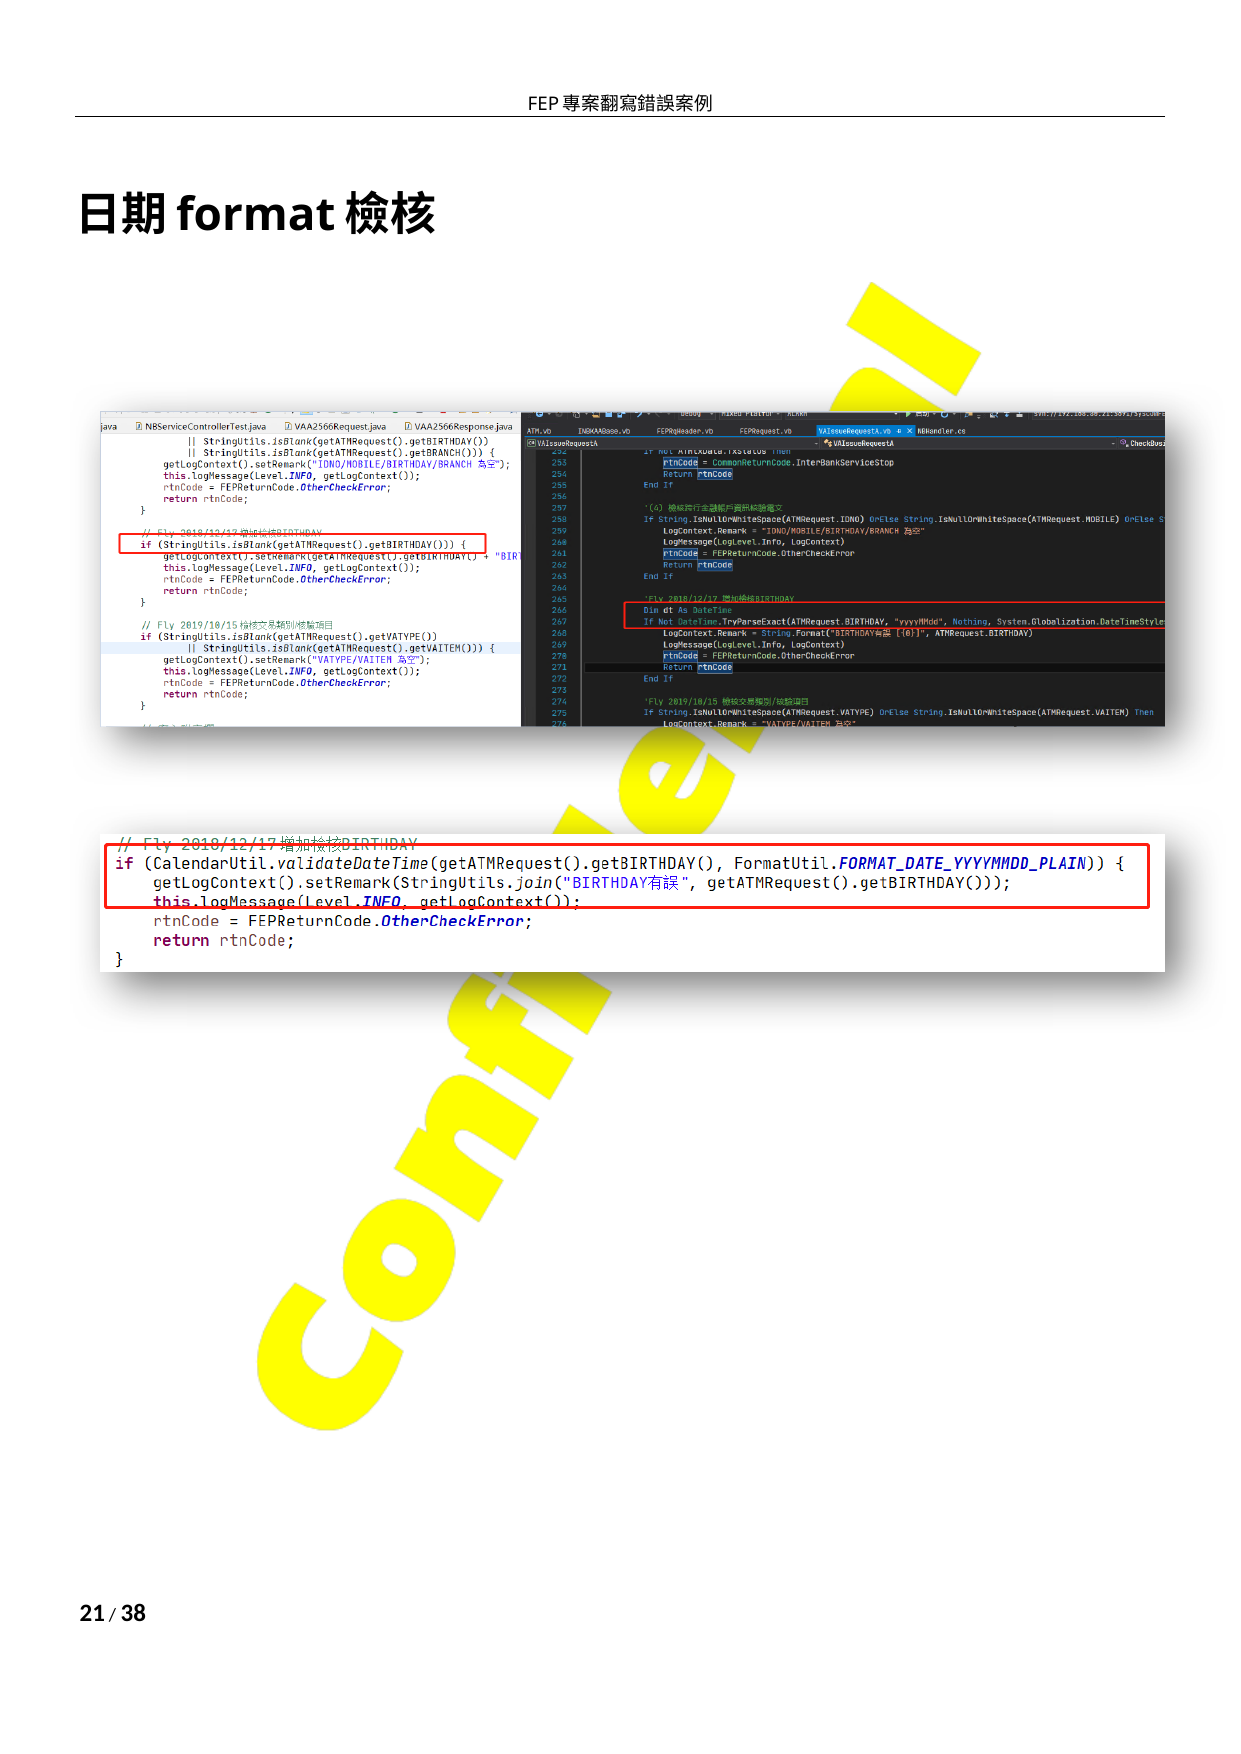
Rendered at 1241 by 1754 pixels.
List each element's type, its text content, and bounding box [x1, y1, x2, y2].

picture [187, 987, 1053, 1432]
picture [100, 282, 1165, 727]
picture [100, 741, 1165, 972]
subtitle 日期format檢核 [75, 161, 1165, 259]
